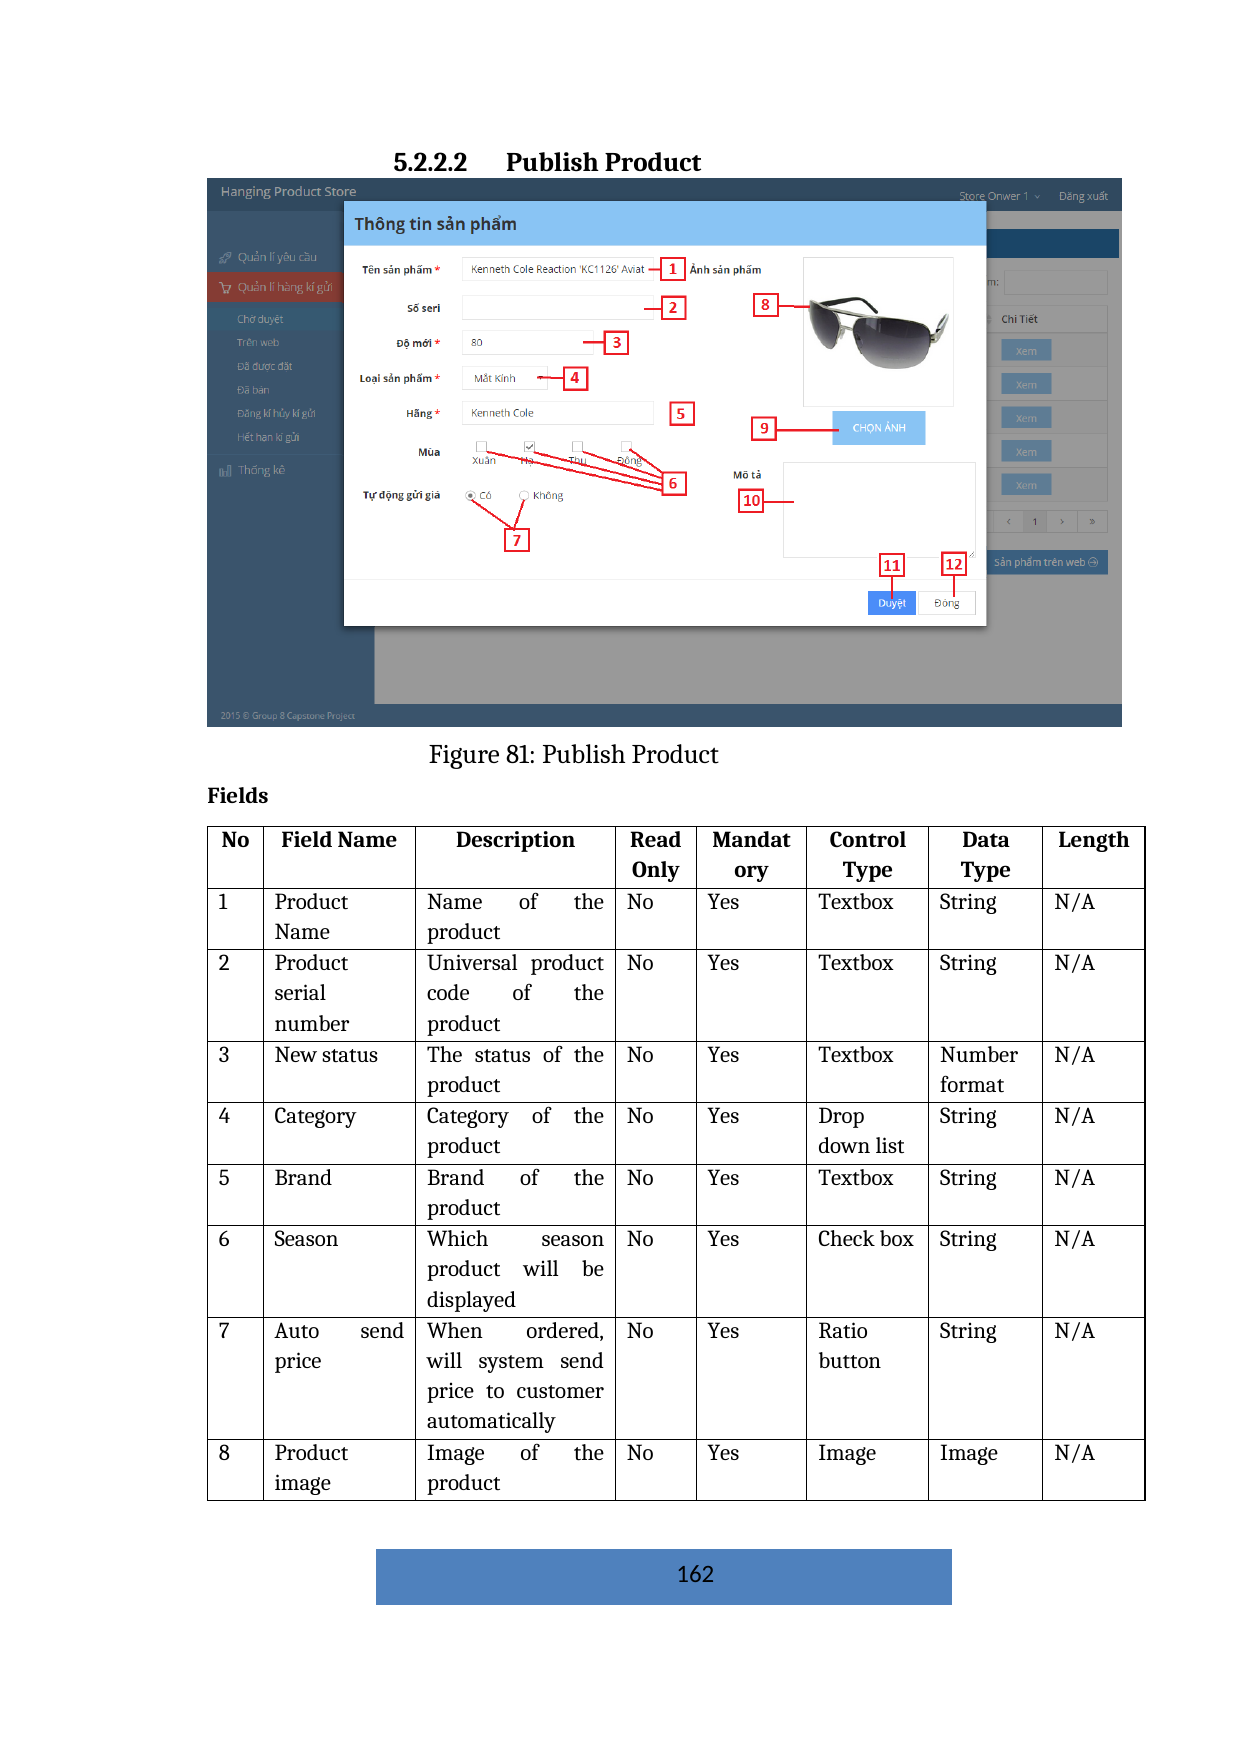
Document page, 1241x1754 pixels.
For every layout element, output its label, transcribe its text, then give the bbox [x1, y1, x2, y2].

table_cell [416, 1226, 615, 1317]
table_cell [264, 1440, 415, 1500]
picture [207, 178, 1122, 727]
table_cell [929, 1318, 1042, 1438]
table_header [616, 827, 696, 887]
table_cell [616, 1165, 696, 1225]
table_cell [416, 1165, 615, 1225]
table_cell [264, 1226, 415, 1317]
subtitle Publish Product [393, 147, 1122, 178]
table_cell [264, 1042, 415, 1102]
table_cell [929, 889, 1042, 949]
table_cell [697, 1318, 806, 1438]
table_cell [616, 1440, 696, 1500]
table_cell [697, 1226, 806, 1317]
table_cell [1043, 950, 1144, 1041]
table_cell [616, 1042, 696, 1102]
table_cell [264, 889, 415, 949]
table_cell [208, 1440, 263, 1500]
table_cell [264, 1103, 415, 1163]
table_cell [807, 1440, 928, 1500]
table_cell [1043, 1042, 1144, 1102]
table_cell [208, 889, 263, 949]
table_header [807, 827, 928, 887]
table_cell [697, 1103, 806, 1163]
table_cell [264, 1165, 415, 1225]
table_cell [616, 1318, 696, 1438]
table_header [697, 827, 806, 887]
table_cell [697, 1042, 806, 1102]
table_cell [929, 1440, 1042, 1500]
text Fields [207, 783, 1122, 809]
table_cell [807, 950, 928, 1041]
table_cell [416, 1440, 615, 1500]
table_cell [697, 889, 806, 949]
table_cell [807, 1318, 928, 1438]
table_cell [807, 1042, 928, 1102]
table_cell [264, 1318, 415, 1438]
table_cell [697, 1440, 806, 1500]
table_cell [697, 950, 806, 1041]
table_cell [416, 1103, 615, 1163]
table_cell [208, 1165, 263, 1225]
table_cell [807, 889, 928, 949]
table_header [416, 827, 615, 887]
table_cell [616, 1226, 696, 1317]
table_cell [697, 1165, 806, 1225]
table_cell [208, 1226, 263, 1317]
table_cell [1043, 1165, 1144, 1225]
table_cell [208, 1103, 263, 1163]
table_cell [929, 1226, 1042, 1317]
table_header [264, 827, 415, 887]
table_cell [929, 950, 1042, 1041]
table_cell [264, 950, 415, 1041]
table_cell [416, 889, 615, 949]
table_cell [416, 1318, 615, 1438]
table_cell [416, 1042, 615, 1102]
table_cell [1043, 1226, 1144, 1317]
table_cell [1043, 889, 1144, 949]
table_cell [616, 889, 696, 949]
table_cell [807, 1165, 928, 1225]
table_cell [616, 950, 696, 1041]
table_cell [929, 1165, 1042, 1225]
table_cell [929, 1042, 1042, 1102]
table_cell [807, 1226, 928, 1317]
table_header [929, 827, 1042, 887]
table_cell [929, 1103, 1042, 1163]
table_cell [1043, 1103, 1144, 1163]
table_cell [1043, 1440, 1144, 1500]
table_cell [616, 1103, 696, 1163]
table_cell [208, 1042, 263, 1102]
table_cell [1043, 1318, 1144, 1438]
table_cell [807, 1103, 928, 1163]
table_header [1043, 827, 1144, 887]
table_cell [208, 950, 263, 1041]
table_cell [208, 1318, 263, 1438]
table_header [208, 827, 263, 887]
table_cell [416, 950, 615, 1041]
